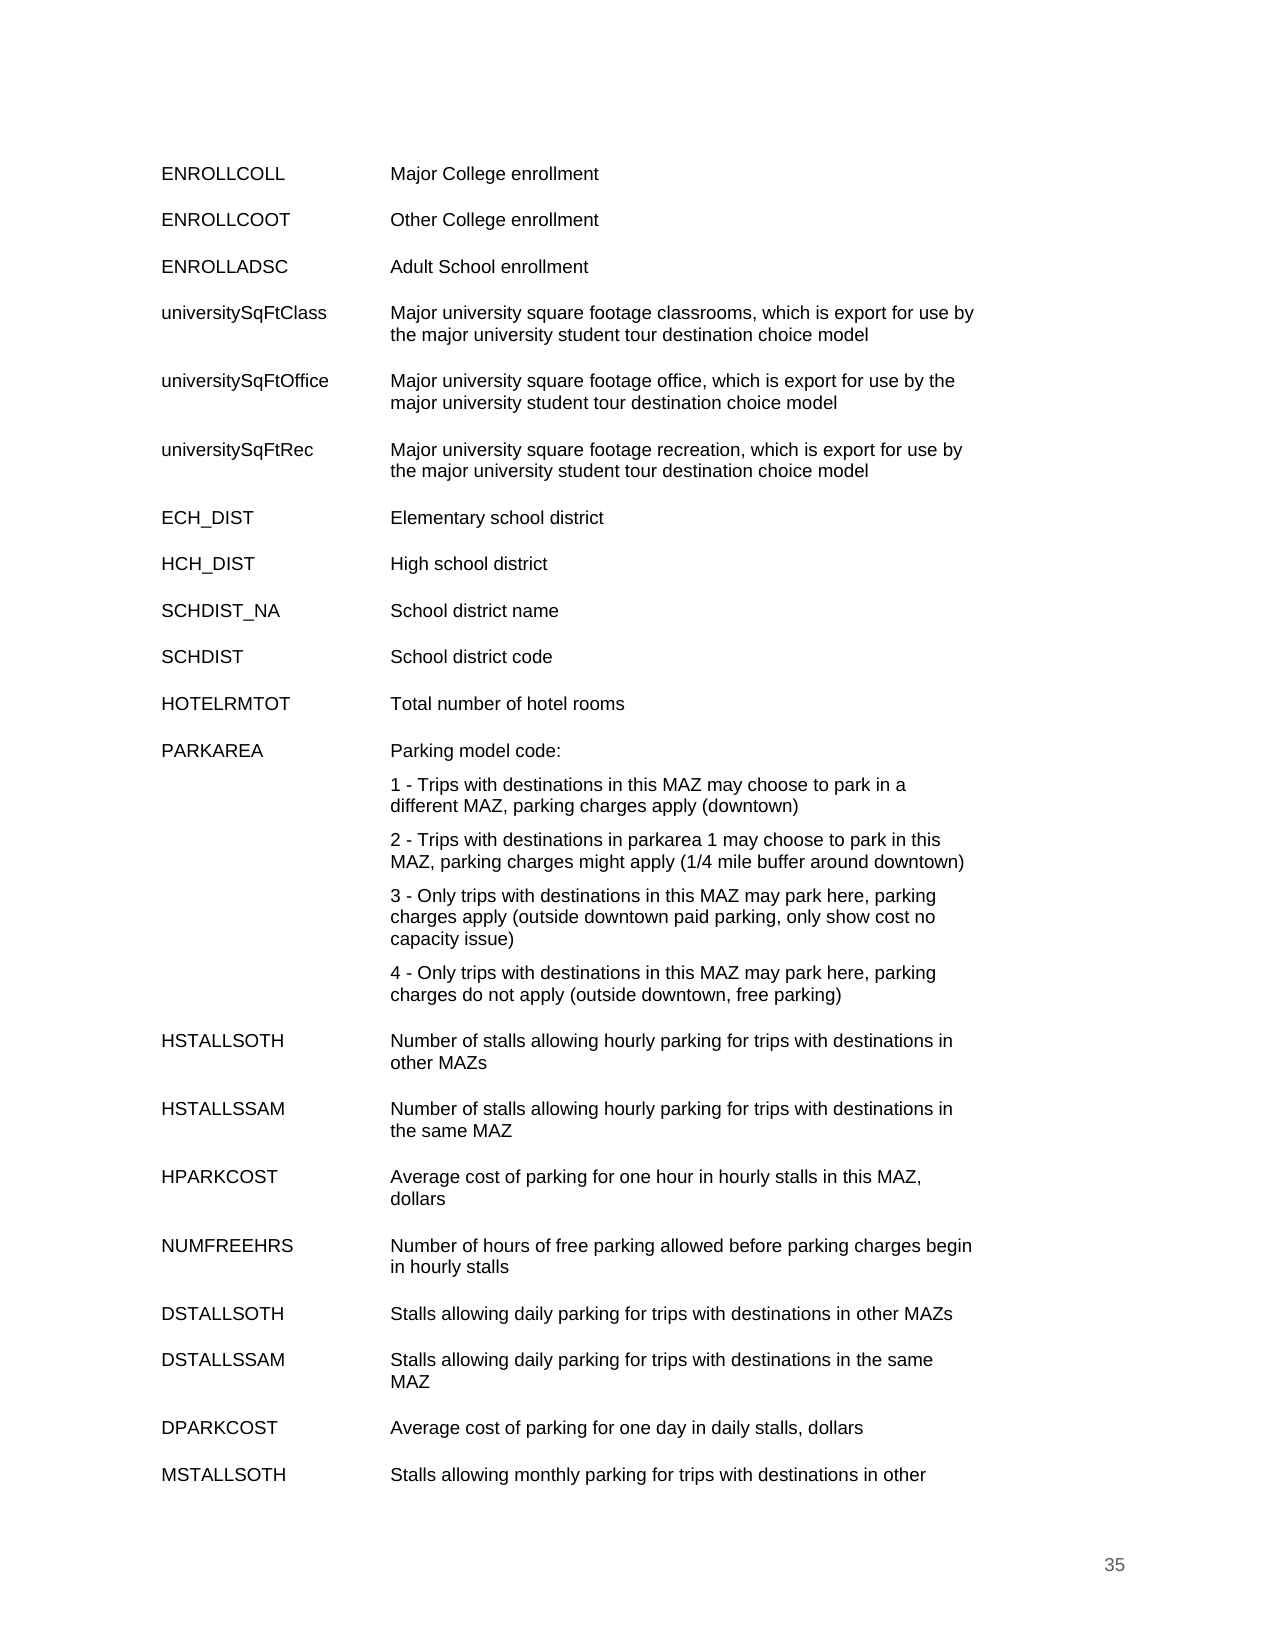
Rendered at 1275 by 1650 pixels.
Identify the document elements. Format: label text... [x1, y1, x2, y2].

table_cell HSTALLSSAM [150, 1086, 379, 1154]
table_cell universitySqFtOffice [150, 358, 379, 426]
table_cell School district name [379, 587, 986, 634]
table_cell Number of stalls allowing hourly parking for trips with destinations in other MAZs [379, 1018, 986, 1086]
table_cell School district code [379, 634, 986, 680]
table_cell DSTALLSOTH [150, 1290, 379, 1337]
table_cell Total number of hotel rooms [379, 680, 986, 727]
table_cell Number of hours of free parking allowed before parking charges begin in hourly stalls [379, 1222, 986, 1290]
table_cell ENROLLADSC [150, 243, 379, 290]
table_cell SCHDIST [150, 634, 379, 680]
table_cell Major university square footage office, which is export for use by the major university student tour destination choice model [379, 358, 986, 426]
table_cell universitySqFtClass [150, 290, 379, 358]
table_cell Parking model code: 1 - Trips with destinations in this MAZ may choose to park in a different MAZ, parking charges apply (downtown) 2 - Trips with destinations in parkarea 1 may choose to park in this MAZ, parking charges might apply (1/4 mile buffer around downtown) 3 - Only trips with destinations in this MAZ may park here, parking charges apply (outside downtown paid parking, only show cost no capacity issue) 4 - Only trips with destinations in this MAZ may park here, parking charges do not apply (outside downtown, free parking) [379, 727, 986, 1017]
table_cell NUMFREEHRS [150, 1222, 379, 1290]
table_cell Stalls allowing daily parking for trips with destinations in the same MAZ [379, 1337, 986, 1405]
table_cell Number of stalls allowing hourly parking for trips with destinations in the same MAZ [379, 1086, 986, 1154]
table_cell Elementary school district [379, 494, 986, 541]
table_cell DPARKCOST [150, 1405, 379, 1451]
table_cell HSTALLSOTH [150, 1018, 379, 1086]
table_cell Other College enrollment [379, 197, 986, 243]
table_cell Average cost of parking for one hour in hourly stalls in this MAZ, dollars [379, 1154, 986, 1222]
table_cell ECH_DIST [150, 494, 379, 541]
table_cell DSTALLSSAM [150, 1337, 379, 1405]
table_cell HPARKCOST [150, 1154, 379, 1222]
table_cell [379, 1451, 986, 1498]
table_cell HCH_DIST [150, 541, 379, 587]
table_cell Adult School enrollment [379, 243, 986, 290]
table_cell HOTELRMTOT [150, 680, 379, 727]
table_cell Major university square footage recreation, which is export for use by the major university student tour destination choice model [379, 426, 986, 494]
table_cell PARKAREA [150, 727, 379, 1017]
table_cell MSTALLSOTH [150, 1451, 379, 1498]
table_cell Stalls allowing daily parking for trips with destinations in other MAZs [379, 1290, 986, 1337]
table_cell SCHDIST_NA [150, 587, 379, 634]
table_cell ENROLLCOLL [150, 150, 379, 197]
table_cell Major university square footage classrooms, which is export for use by the major university student tour destination choice model [379, 290, 986, 358]
table_cell universitySqFtRec [150, 426, 379, 494]
table_cell Average cost of parking for one day in daily stalls, dollars [379, 1405, 986, 1451]
table_cell ENROLLCOOT [150, 197, 379, 243]
table_cell High school district [379, 541, 986, 587]
table_cell Major College enrollment [379, 150, 986, 197]
